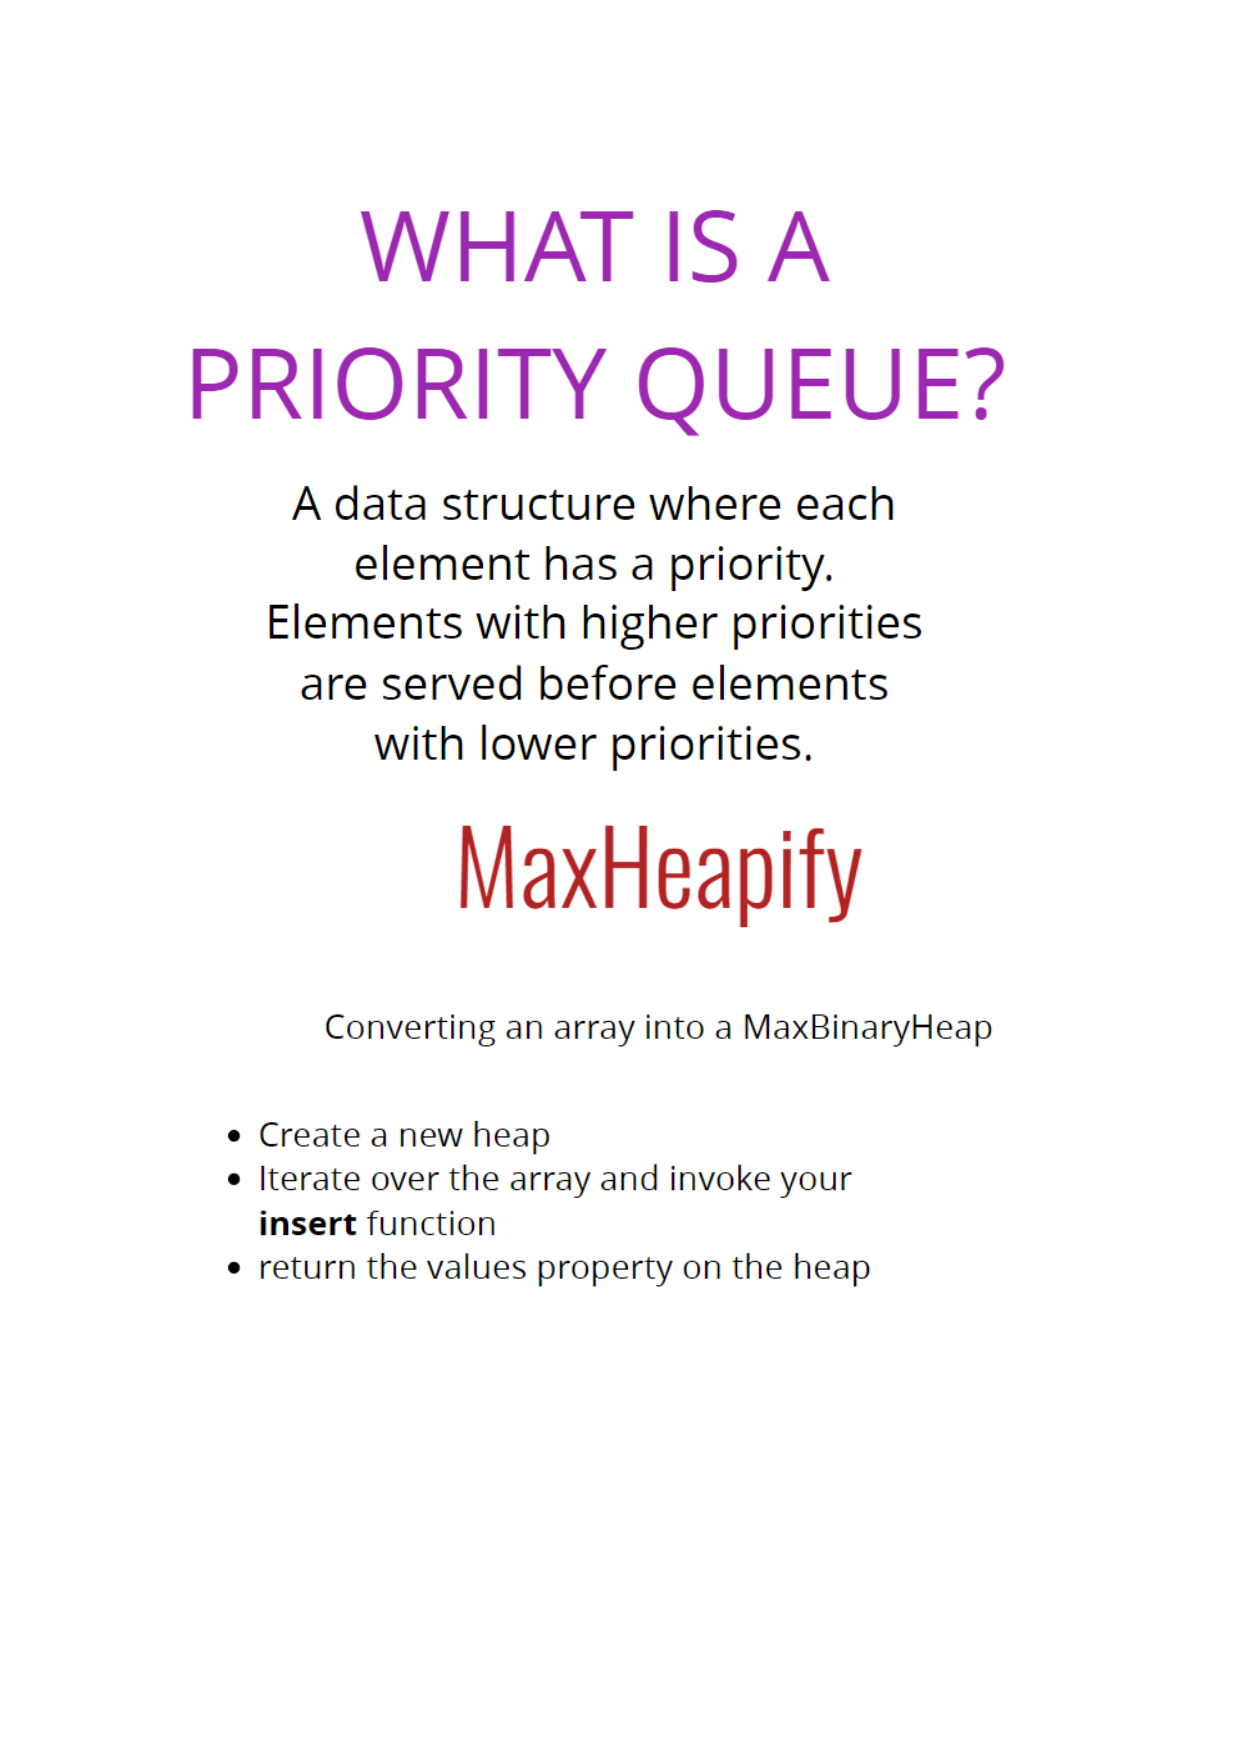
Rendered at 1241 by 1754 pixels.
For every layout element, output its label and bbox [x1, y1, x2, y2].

picture [150, 150, 1091, 806]
picture [150, 808, 1091, 1343]
